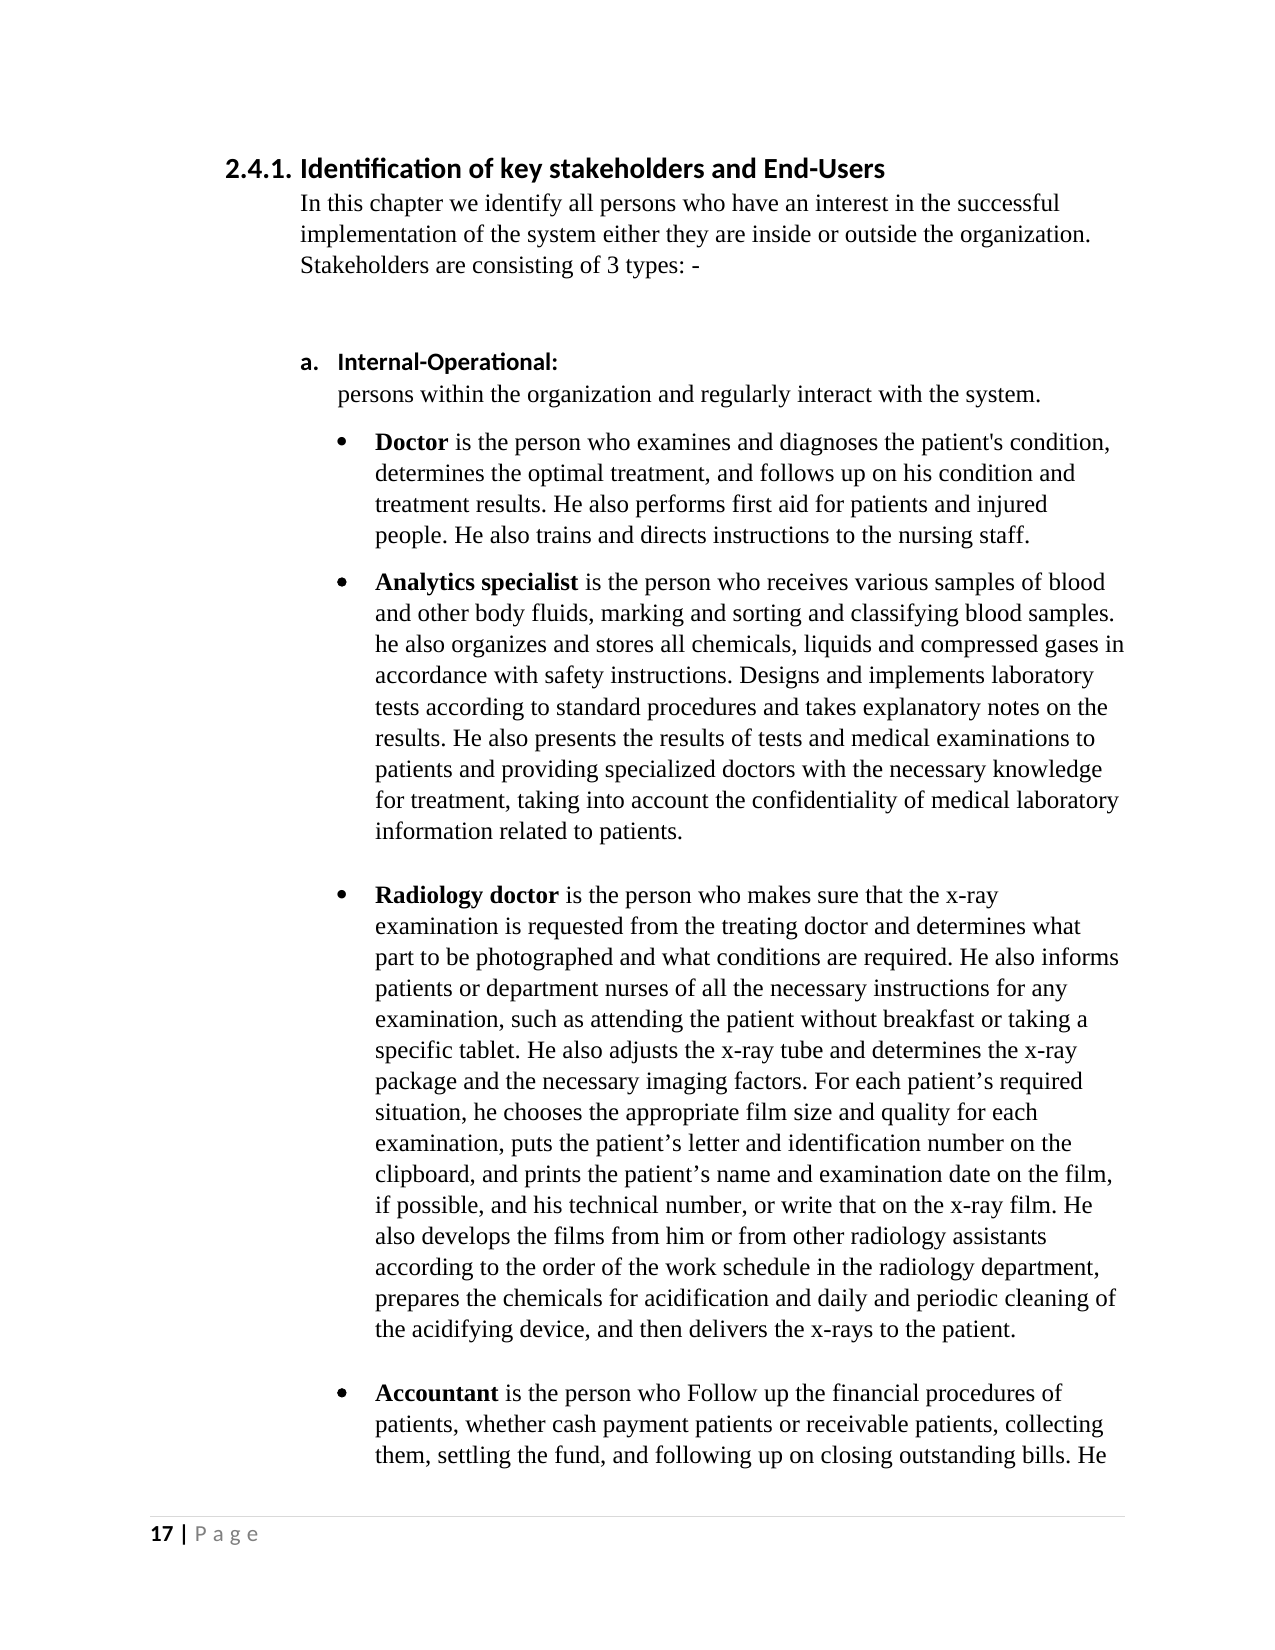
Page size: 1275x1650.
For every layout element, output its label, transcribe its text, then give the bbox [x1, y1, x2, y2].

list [337, 1378, 1125, 1469]
text persons within the organization and regularly interact with the system. [337, 379, 1125, 408]
list Radiology doctor is the person who makes sure that the x-ray examination is requested from the treating doctor and determines what part to be photographed and what conditions are required. He also informs patients or department nurses of all the necessary instructions for any examination, such as attending the patient without breakfast or taking a specific tablet. He also adjusts the x-ray tube and determines the x-ray package and the necessary imaging factors. For each patient’s required situation, he chooses the appropriate film size and quality for each examination, puts the patient’s letter and identification number on the clipboard, and prints the patient’s name and examination date on the film, if possible, and his technical number, or write that on the x-ray film. He also develops the films from him or from other radiology assistants according to the order of the work schedule in the radiology department, prepares the chemicals for acidification and daily and periodic cleaning of the acidifying device, and then delivers the x-rays to the patient. [337, 880, 1125, 1343]
text In this chapter we identify all persons who have an interest in the successful implementation of the system either they are inside or outside the organization. Stakeholders are consisting of 3 types: - [300, 188, 1125, 279]
list Analytics specialist is the person who receives various samples of blood and other body fluids, marking and sorting and classifying blood samples. he also organizes and stores all chemicals, liquids and compressed gases in accordance with safety instructions. Designs and implements laboratory tests according to standard procedures and takes explanatory notes on the results. He also presents the results of tests and medical examinations to patients and providing specialized doctors with the necessary knowledge for treatment, taking into account the confidentiality of medical laboratory information related to patients. [337, 567, 1125, 844]
list Identification of key stakeholders and End-Users [225, 150, 1125, 186]
list Internal-Operational: [300, 346, 1125, 376]
list Doctor is the person who examines and diagnoses the patient's condition, determines the optimal treatment, and follows up on his condition and treatment results. He also performs first aid for patients and injured people. He also trains and directs instructions to the nursing staff. [337, 427, 1125, 548]
